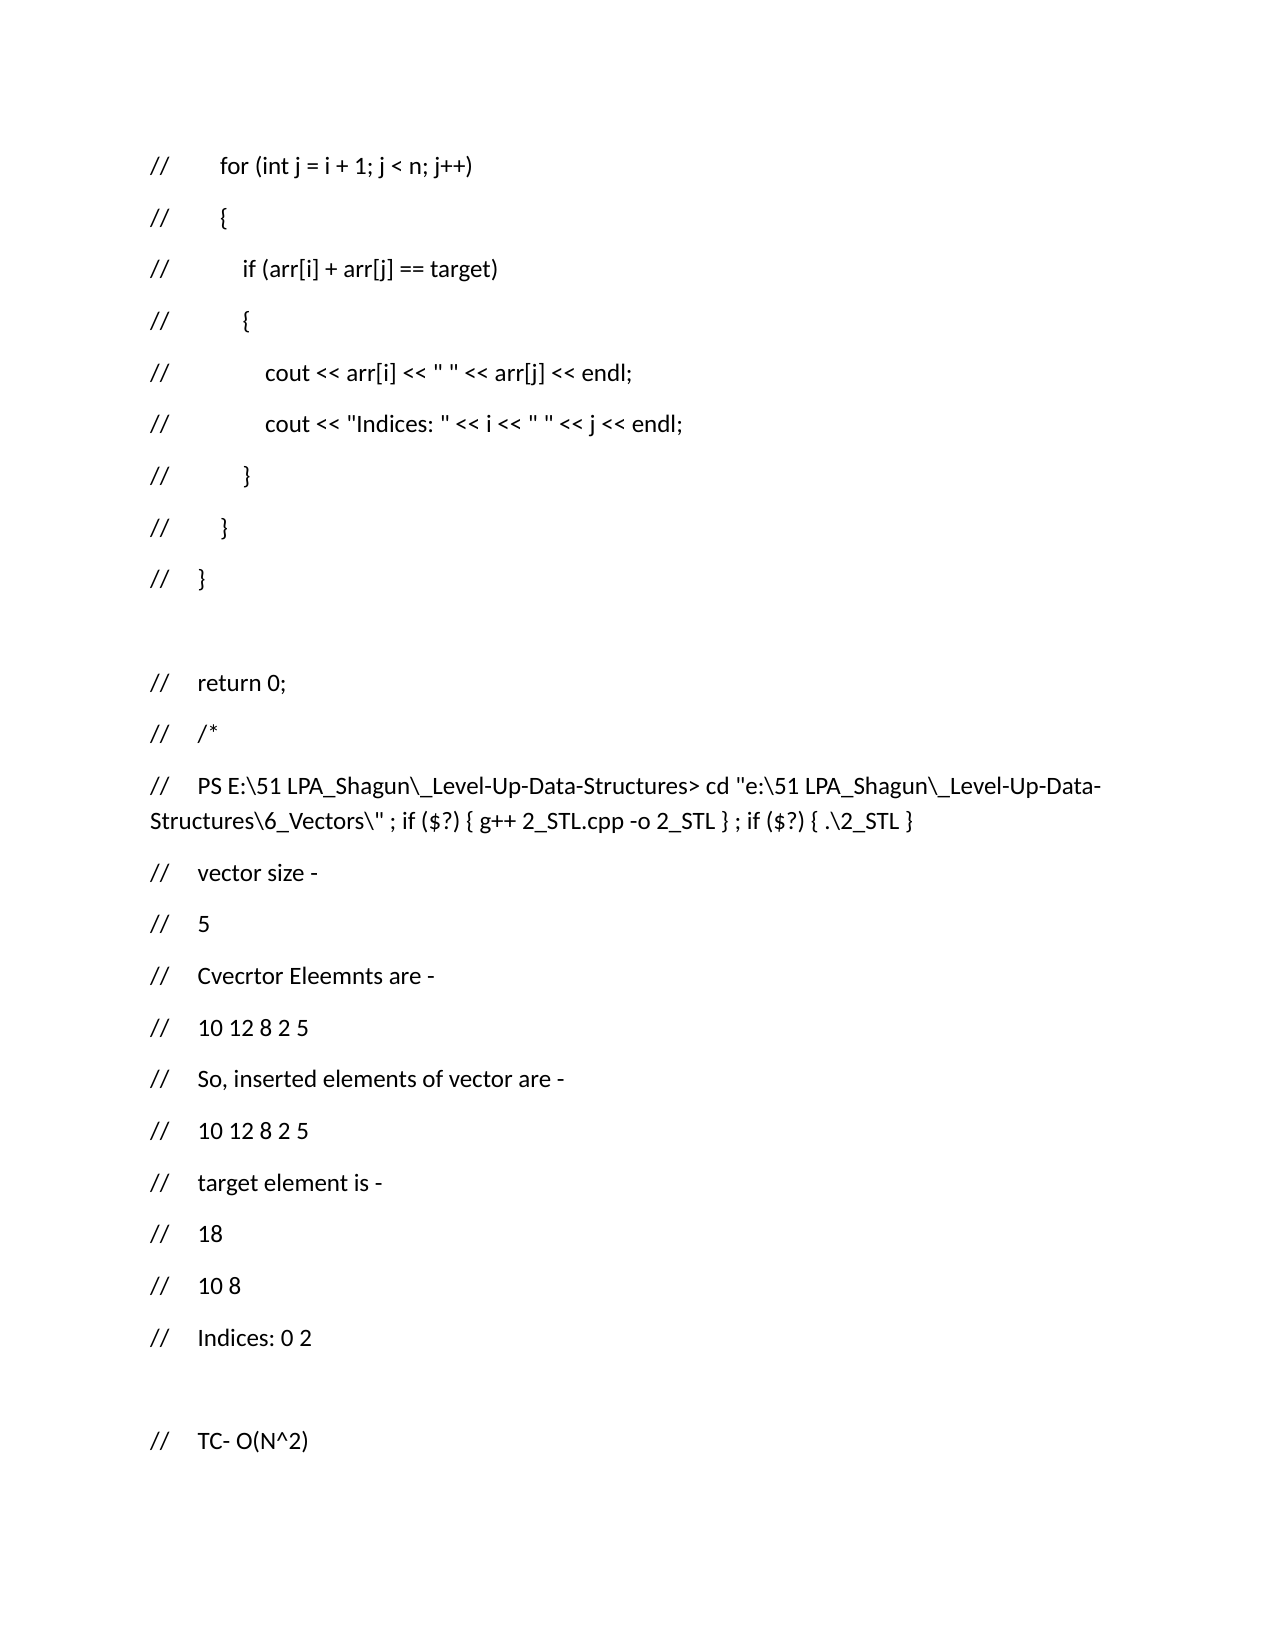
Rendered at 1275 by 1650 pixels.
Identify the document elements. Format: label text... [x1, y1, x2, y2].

text // if (arr[i] + arr[j] == target) [150, 253, 1125, 284]
text // 18 [150, 1218, 1125, 1249]
text // cout << "Indices: " << i << " " << j << endl; [150, 408, 1125, 439]
text // target element is - [150, 1167, 1125, 1197]
text // Cvecrtor Eleemnts are - [150, 960, 1125, 991]
text // 5 [150, 908, 1125, 939]
text // So, inserted elements of vector are - [150, 1063, 1125, 1094]
text // PS E:\51 LPA_Shagun\_Level-Up-Data-Structures> cd "e:\51 LPA_Shagun\_Level-Up-Data-Structures\6_Vectors\" ; if ($?) { g++ 2_STL.cpp -o 2_STL } ; if ($?) { .\2_STL } [150, 770, 1125, 836]
text // cout << arr[i] << " " << arr[j] << endl; [150, 357, 1125, 387]
text // } [150, 460, 1125, 491]
text // return 0; [150, 667, 1125, 697]
text // vector size - [150, 857, 1125, 887]
text // { [150, 202, 1125, 232]
text // 10 8 [150, 1270, 1125, 1301]
text // 10 12 8 2 5 [150, 1115, 1125, 1146]
text // /* [150, 718, 1125, 749]
text // 10 12 8 2 5 [150, 1012, 1125, 1042]
text // for (int j = i + 1; j < n; j++) [150, 150, 1125, 181]
text // TC- O(N^2) [150, 1425, 1125, 1456]
text // } [150, 563, 1125, 594]
text // { [150, 305, 1125, 336]
text // } [150, 512, 1125, 542]
text // Indices: 0 2 [150, 1322, 1125, 1352]
